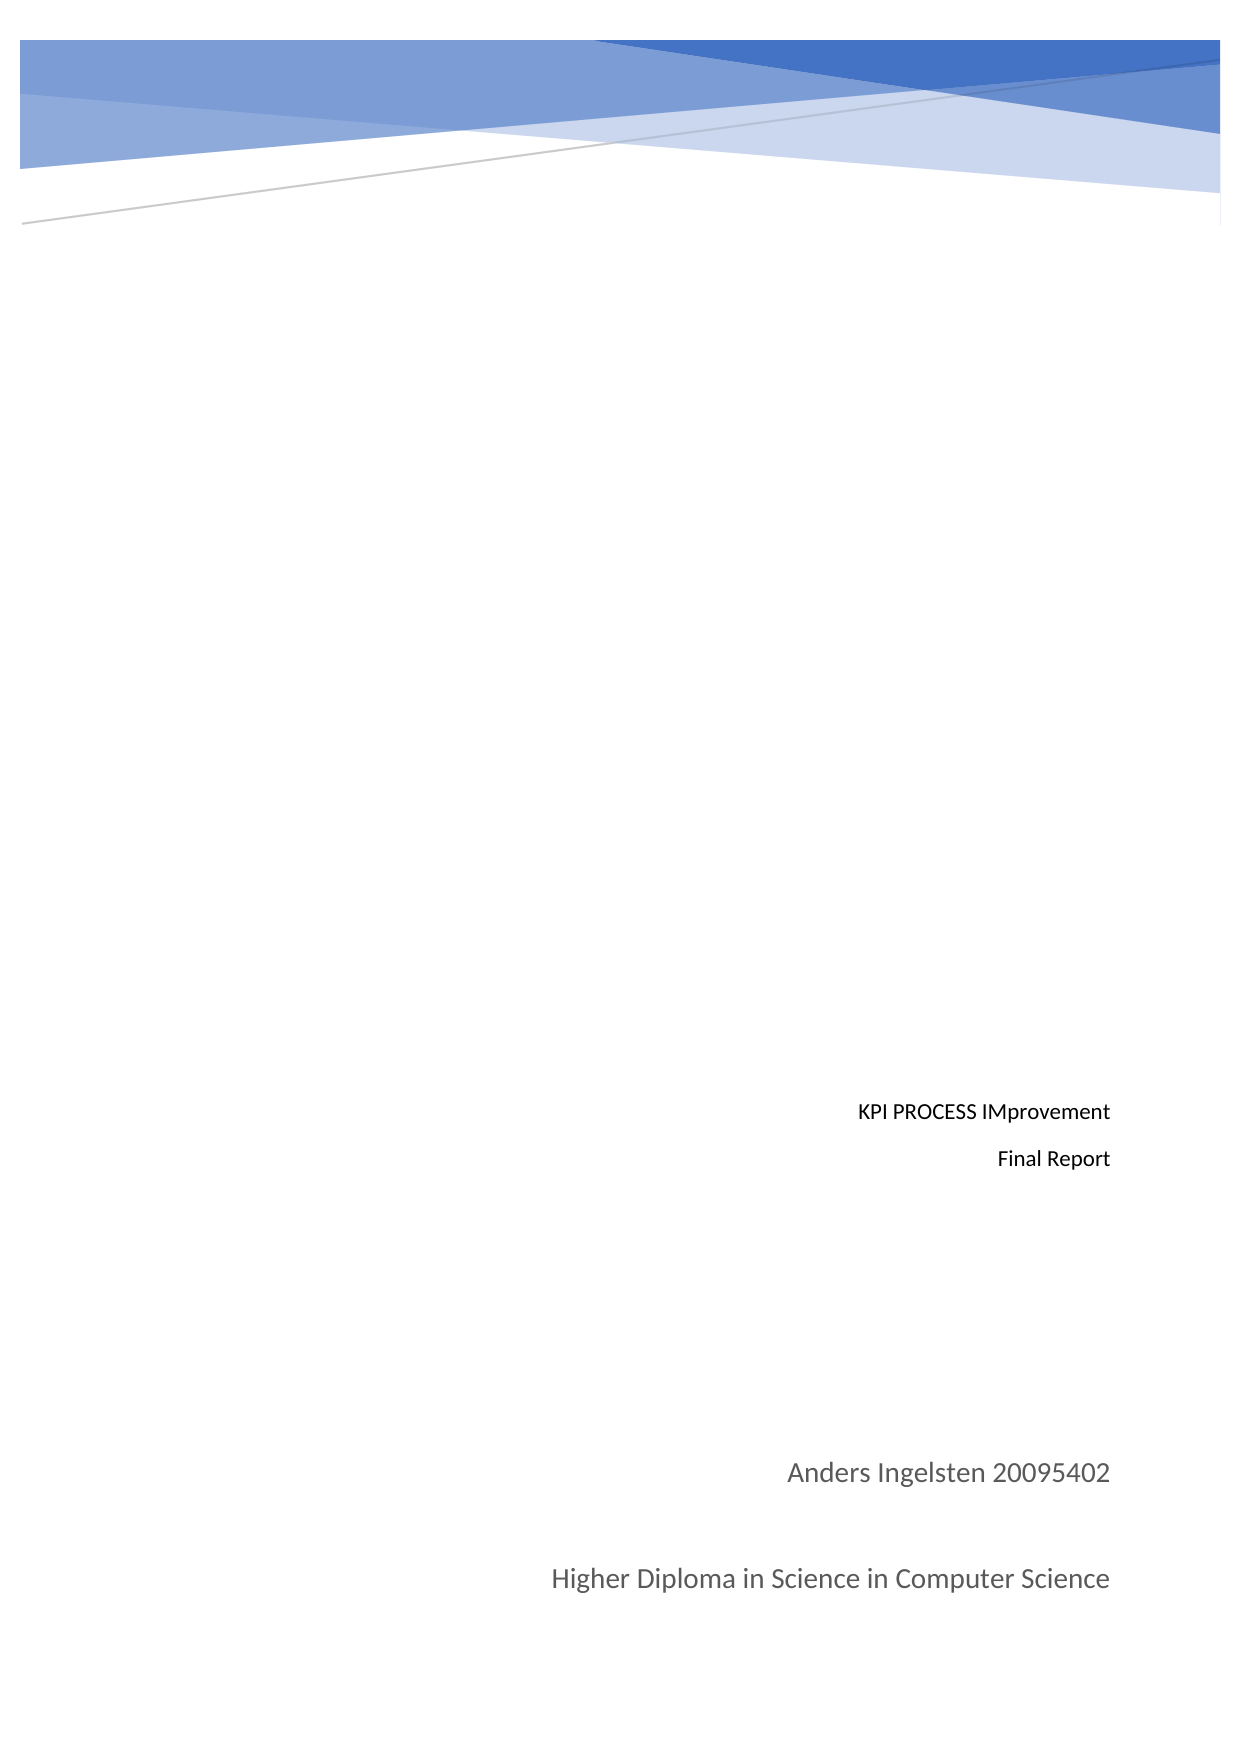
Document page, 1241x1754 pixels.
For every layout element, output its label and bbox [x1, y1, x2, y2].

picture [20, 40, 1221, 240]
